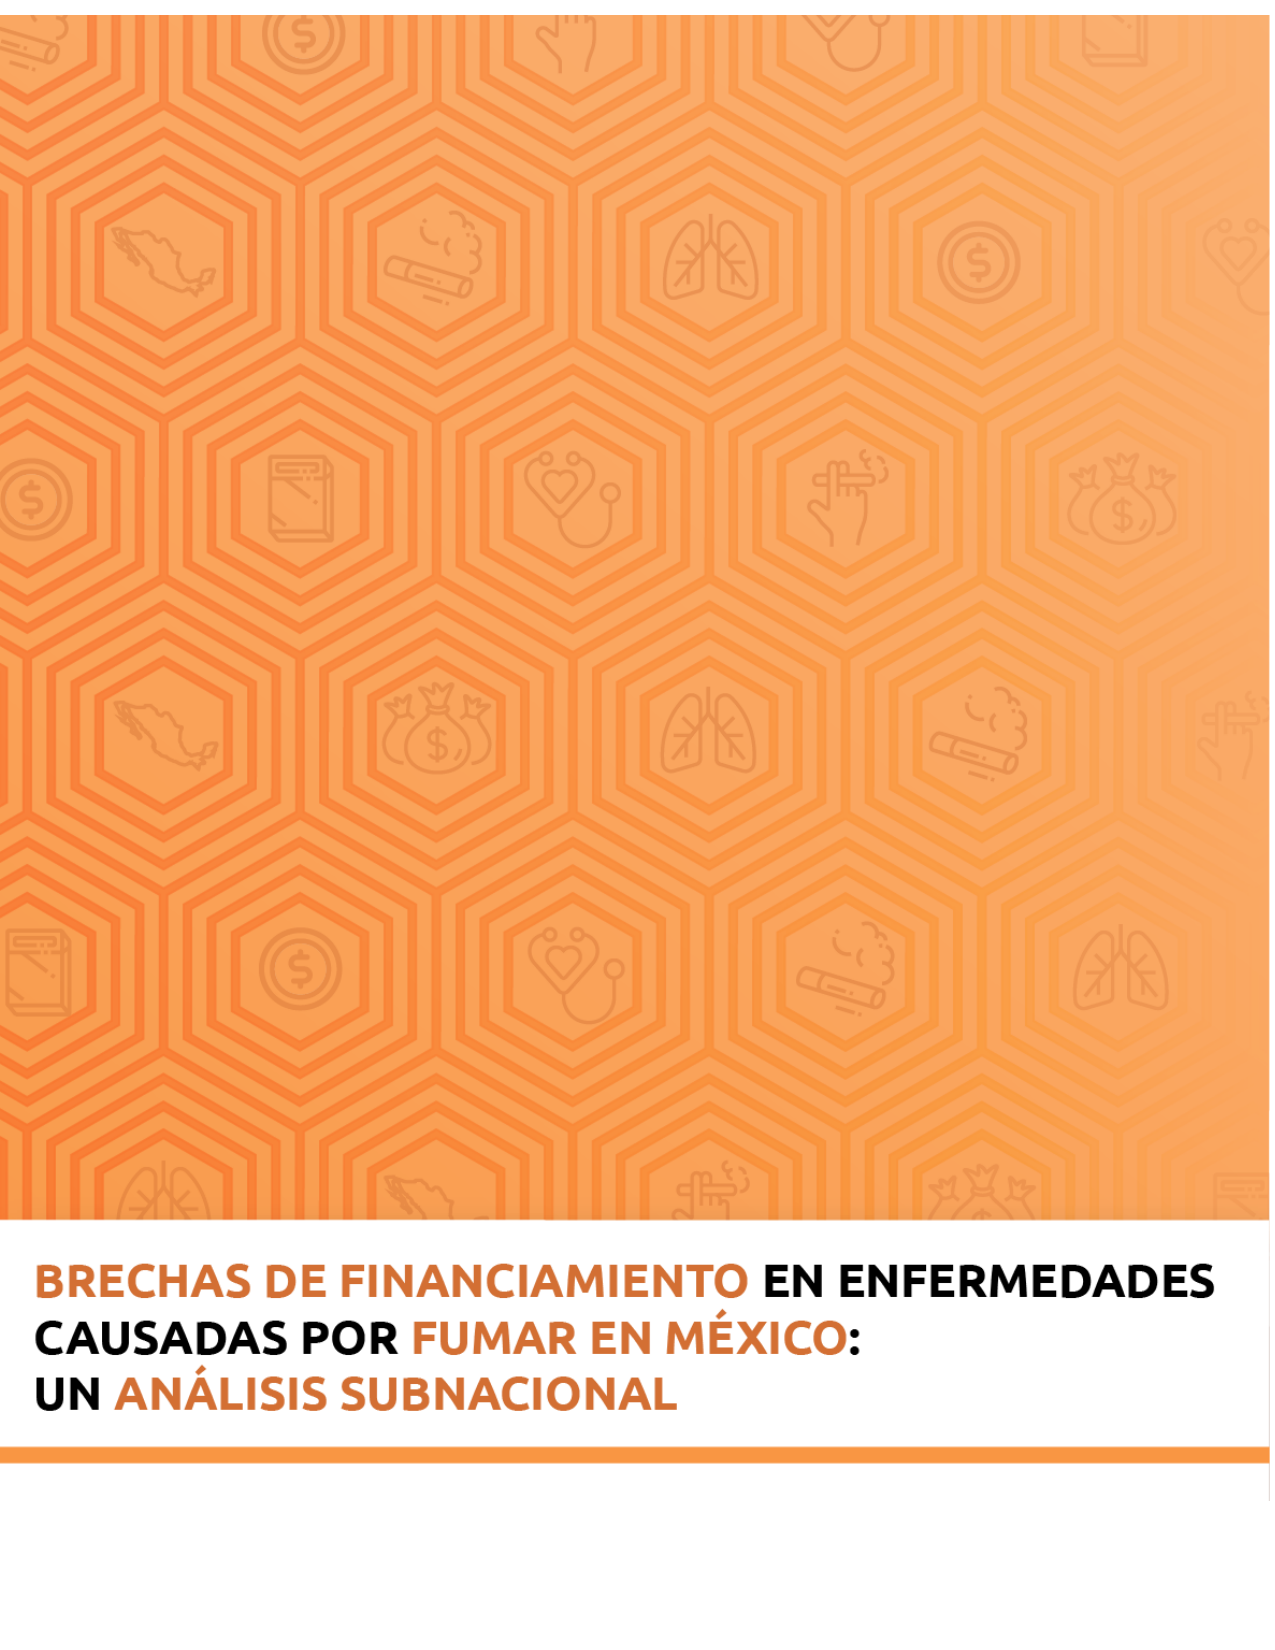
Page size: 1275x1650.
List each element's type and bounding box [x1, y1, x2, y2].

picture [0, 15, 1270, 1501]
